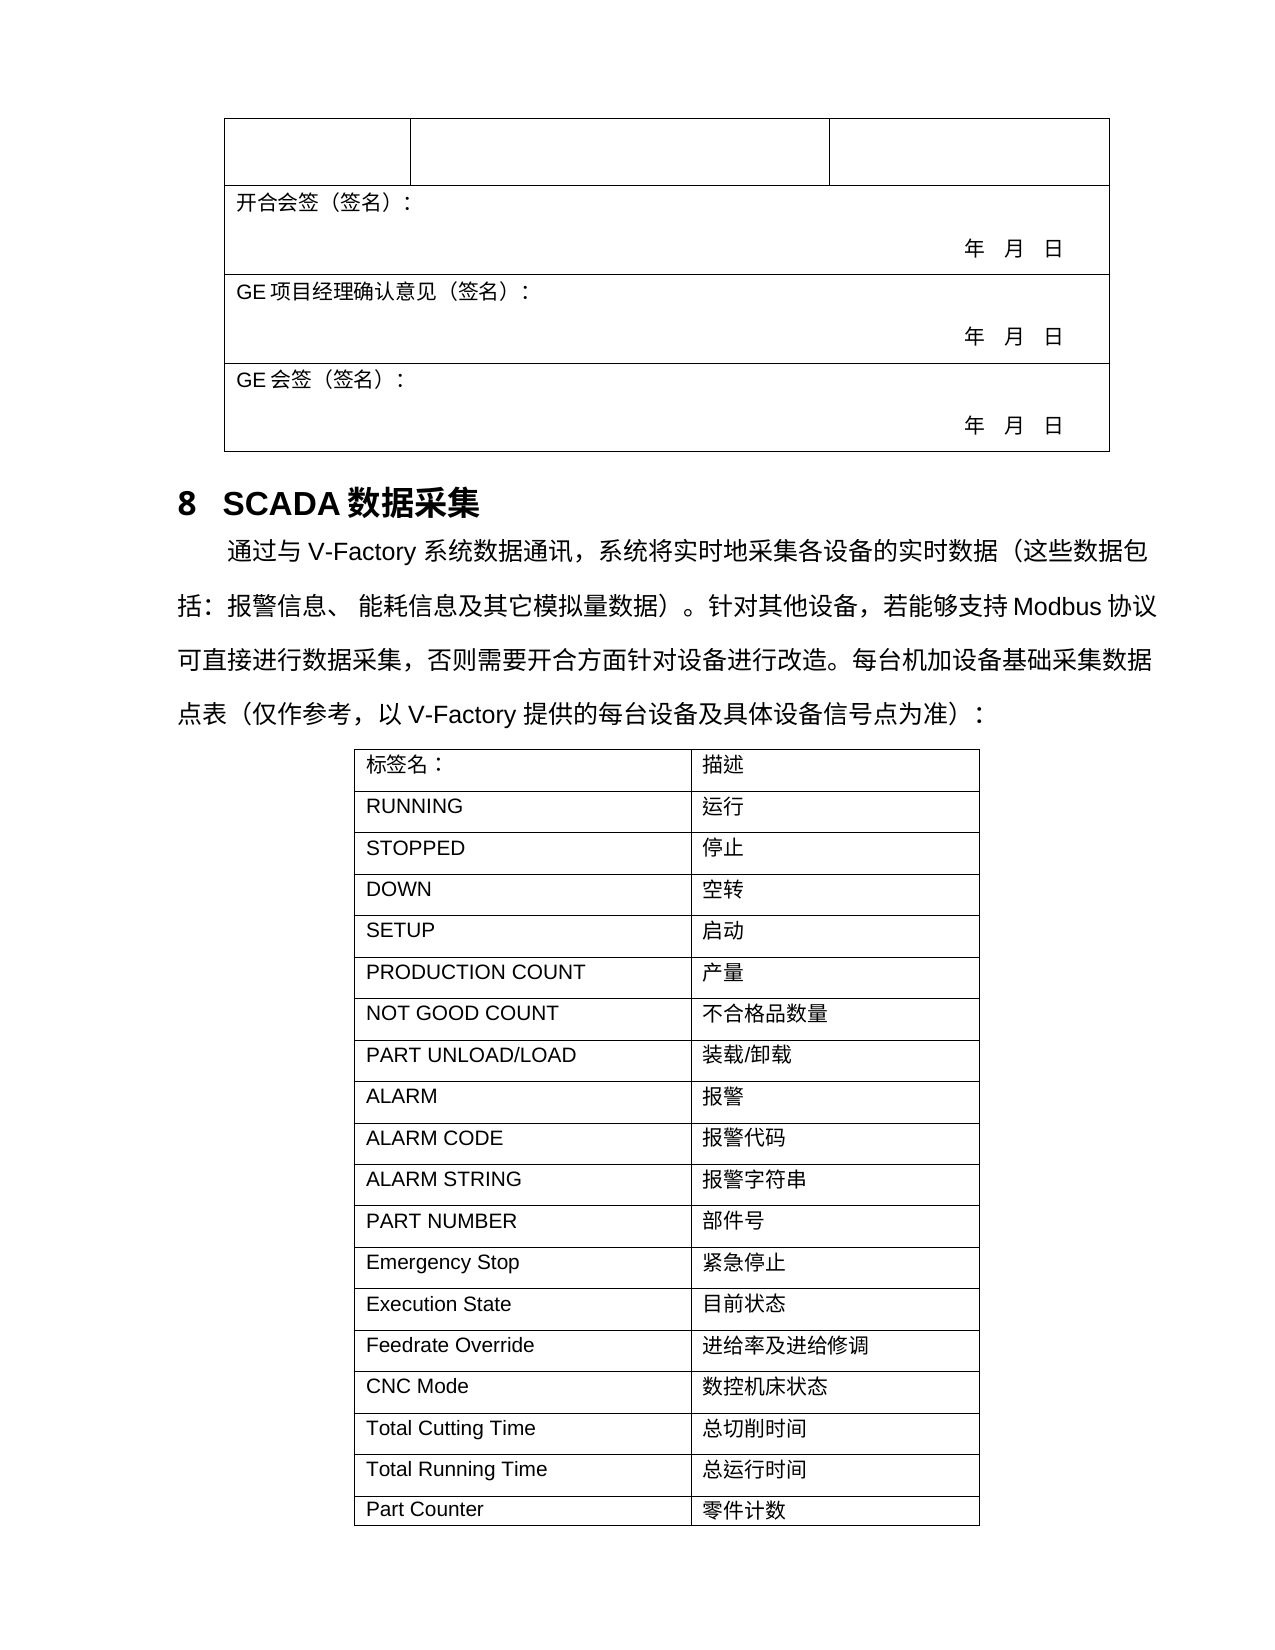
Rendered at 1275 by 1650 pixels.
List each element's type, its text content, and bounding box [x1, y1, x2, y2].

table_cell CNC Mode [355, 1372, 691, 1413]
table_cell PRODUCTION COUNT [355, 958, 691, 998]
table_cell 部件号 [692, 1206, 979, 1247]
table_cell 进给率及进给修调 [692, 1331, 979, 1371]
table_cell 启动 [692, 916, 979, 957]
table_cell Total Running Time [355, 1455, 691, 1496]
table_cell ALARM STRING [355, 1165, 691, 1205]
table_cell 停止 [692, 833, 979, 874]
table_cell ALARM [355, 1082, 691, 1122]
table_cell 运行 [692, 792, 979, 832]
table_cell ALARM CODE [355, 1124, 691, 1164]
table_cell PART UNLOAD/LOAD [355, 1041, 691, 1081]
table_cell Execution State [355, 1289, 691, 1330]
table_header 描述 [692, 750, 979, 791]
table_header 标签名： [355, 750, 691, 791]
table_cell RUNNING [355, 792, 691, 832]
table_cell 报警代码 [692, 1124, 979, 1164]
table_cell [225, 119, 410, 185]
table_cell 报警 [692, 1082, 979, 1122]
table_cell DOWN [355, 875, 691, 915]
table_cell GE会签（签名）： 年 月 日 [225, 364, 1109, 451]
table_cell Part Counter [355, 1497, 691, 1525]
table_cell STOPPED [355, 833, 691, 874]
text 通过与 V-Factory 系统数据通讯，系统将实时地采集各设备的实时数据（这些数据包括：报警信息、 能耗信息及其它模拟量数据）。针对其他设备，若能够支持Modbus协议可直接进行数据采集，否则需要开合方面针对设备进行改造。每台机加设备基础采集数据点表（仅作参考，以 V-Factory 提供的每台设备及具体设备信号点为准）： [177, 532, 1157, 731]
table_cell [411, 119, 829, 185]
table_cell Total Cutting Time [355, 1414, 691, 1454]
table_cell 目前状态 [692, 1289, 979, 1330]
table_cell PART NUMBER [355, 1206, 691, 1247]
table_cell 报警字符串 [692, 1165, 979, 1205]
table_cell Feedrate Override [355, 1331, 691, 1371]
table_cell 开合会签（签名）： 年 月 日 [225, 186, 1109, 274]
table_cell 零件计数 [692, 1497, 979, 1525]
table_cell [830, 119, 1109, 185]
table_cell 产量 [692, 958, 979, 998]
table_cell 数控机床状态 [692, 1372, 979, 1413]
table_cell GE项目经理确认意见（签名）： 年 月 日 [225, 275, 1109, 362]
table_cell NOT GOOD COUNT [355, 999, 691, 1039]
table_cell 总切削时间 [692, 1414, 979, 1454]
table_cell 装载/卸载 [692, 1041, 979, 1081]
subtitle SCADA数据采集 [177, 477, 1157, 526]
table_cell 空转 [692, 875, 979, 915]
table_cell 不合格品数量 [692, 999, 979, 1039]
table_cell SETUP [355, 916, 691, 957]
table_cell Emergency Stop [355, 1248, 691, 1288]
table_cell 总运行时间 [692, 1455, 979, 1496]
table_cell 紧急停止 [692, 1248, 979, 1288]
